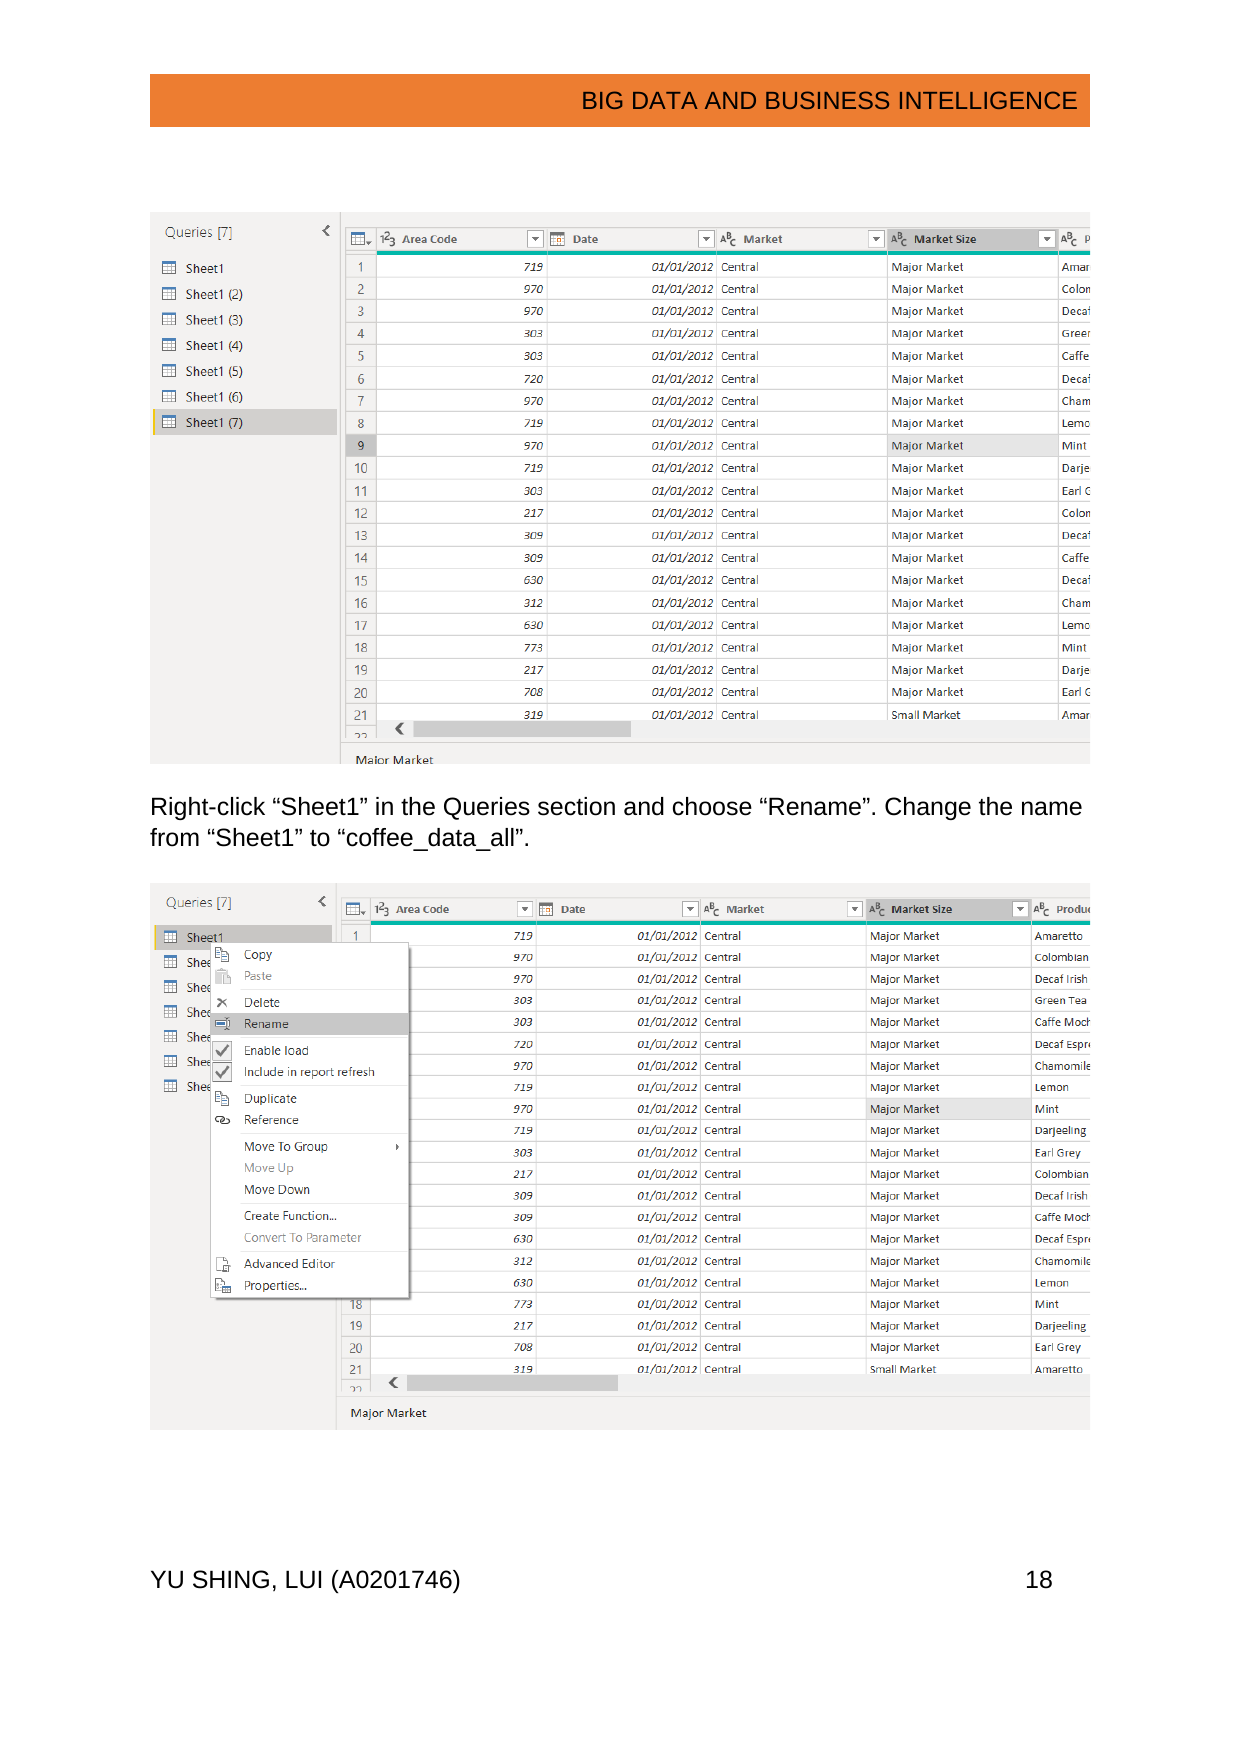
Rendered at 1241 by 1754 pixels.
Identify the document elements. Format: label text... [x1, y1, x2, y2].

picture [150, 883, 1091, 1430]
text Right-click “Sheet1” in the Queries section and choose “Rename”. Change the name from “Sheet1” to “coffee_data_all”. [150, 792, 1090, 852]
picture [150, 212, 1091, 764]
